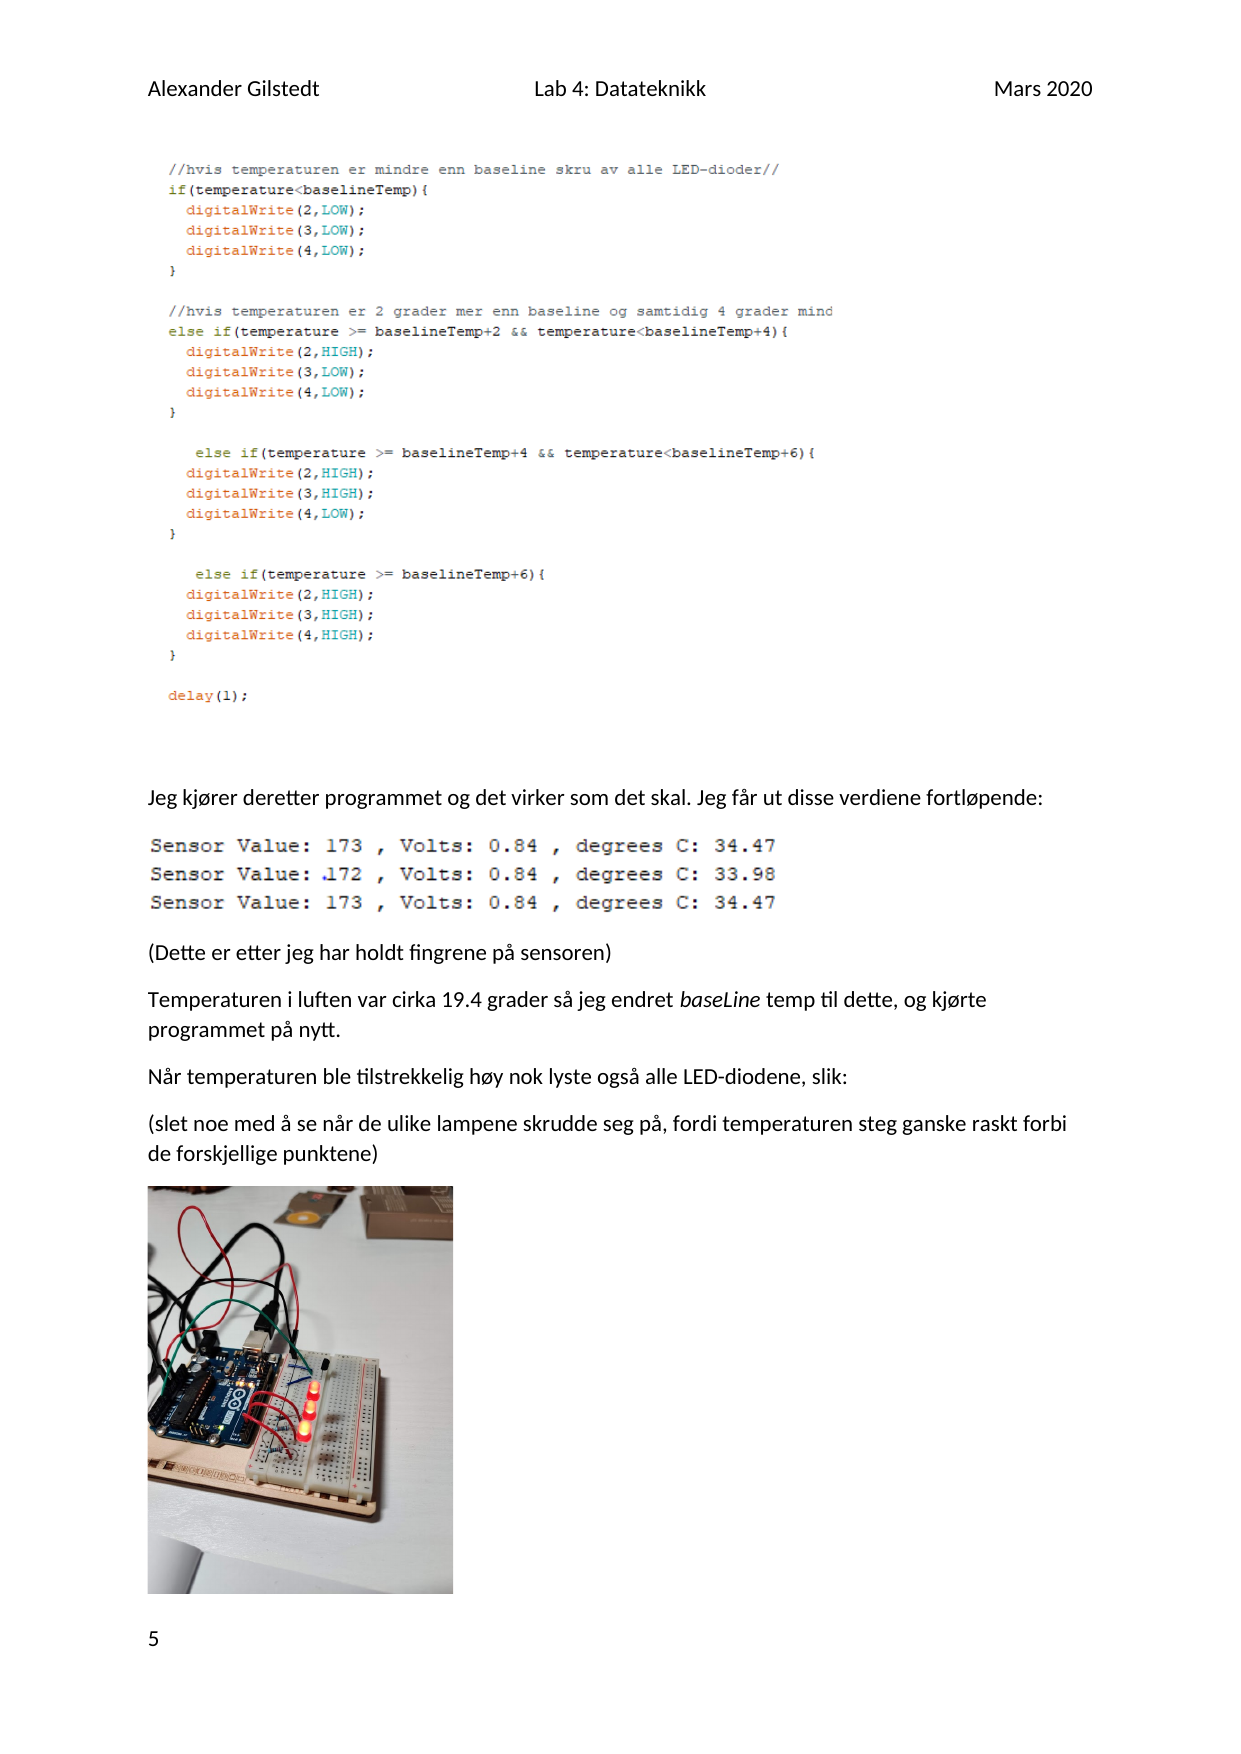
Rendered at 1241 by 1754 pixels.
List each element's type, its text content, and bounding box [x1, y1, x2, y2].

picture [147, 147, 833, 718]
text Jeg kjører deretter programmet og det virker som det skal. Jeg får ut disse verdiene fortløpende: [148, 783, 1093, 811]
picture [147, 1186, 454, 1594]
text Temperaturen i luften var cirka 19.4 grader så jeg endret baseLine temp til dette, og kjørte programmet på nytt. [148, 985, 1093, 1043]
text (slet noe med å se når de ulike lampene skrudde seg på, fordi temperaturen steg ganske raskt forbi de forskjellige punktene) [148, 1109, 1093, 1167]
text (Dette er etter jeg har holdt fingrene på sensoren) [148, 938, 1093, 966]
picture [147, 830, 785, 920]
text Når temperaturen ble tilstrekkelig høy nok lyste også alle LED-diodene, slik: [148, 1062, 1093, 1090]
